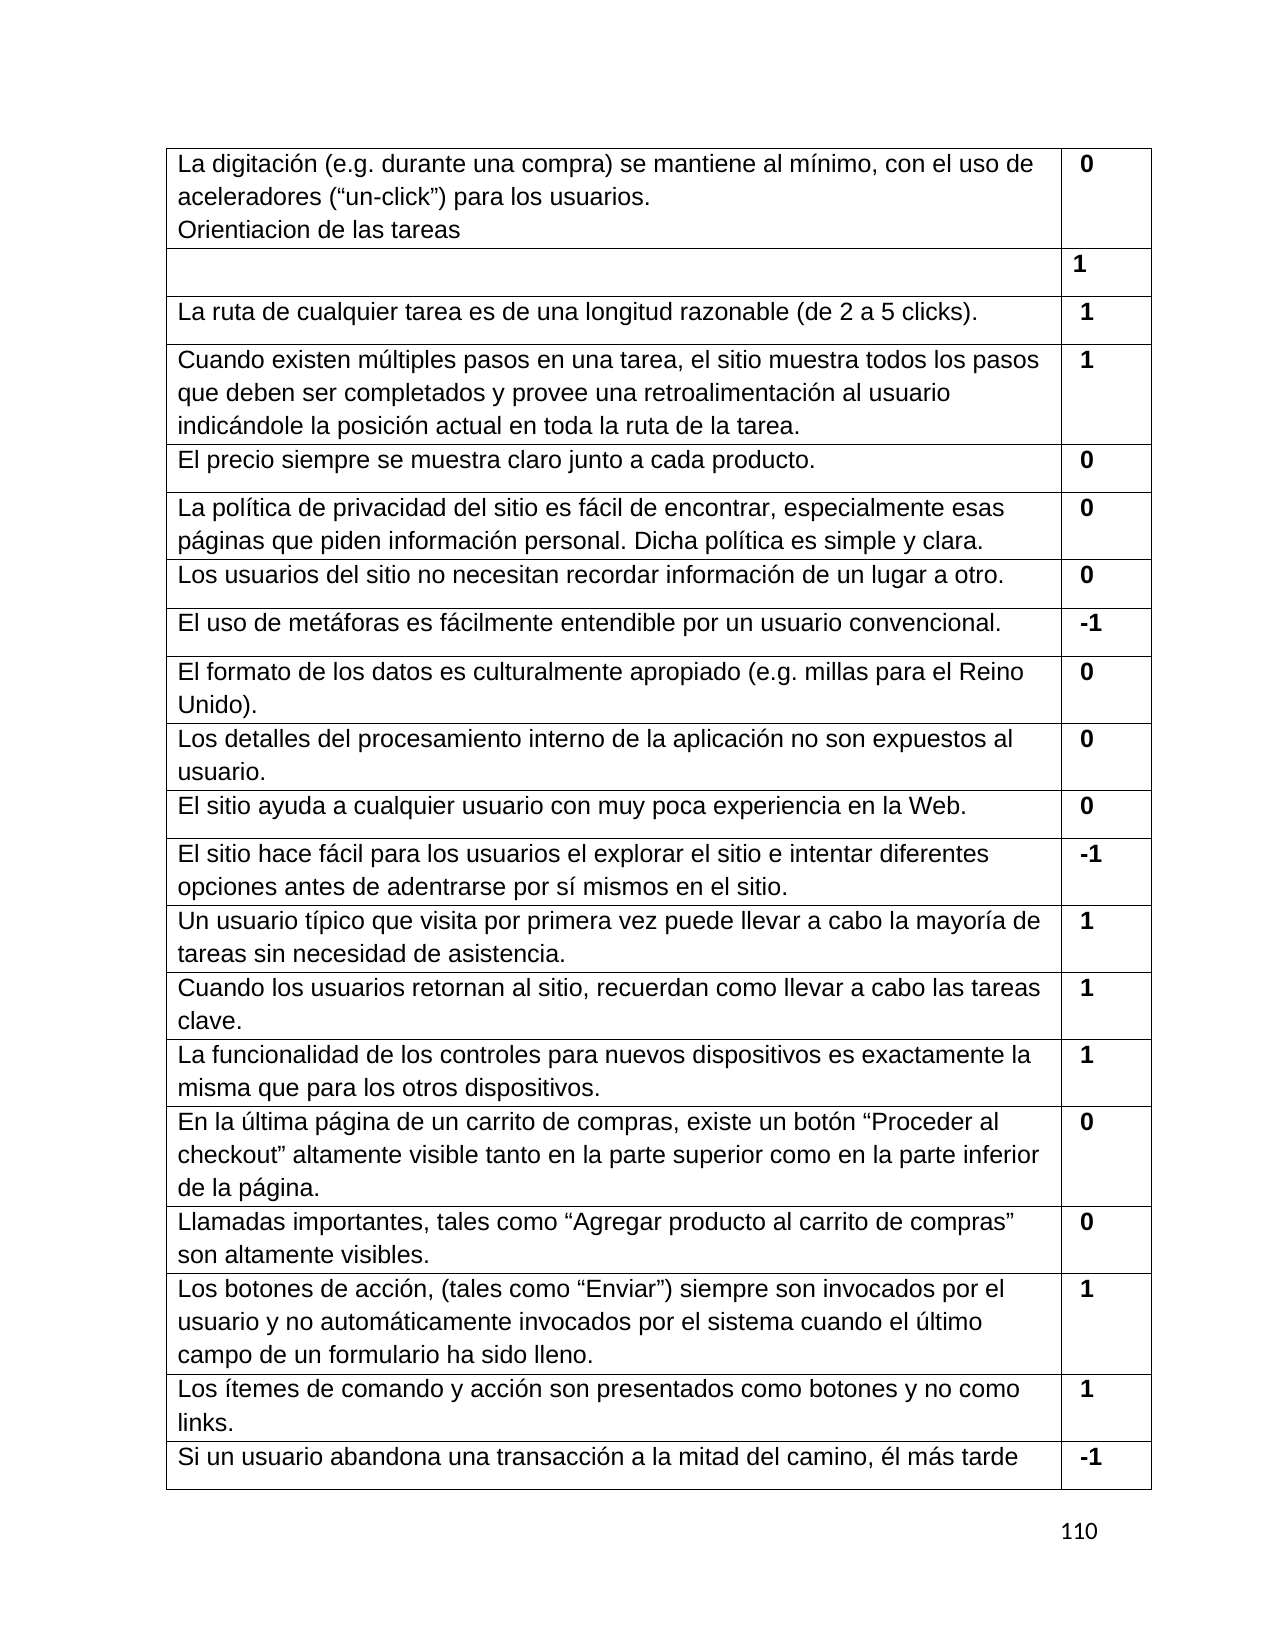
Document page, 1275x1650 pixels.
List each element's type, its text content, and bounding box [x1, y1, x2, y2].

table_cell 1 [1062, 906, 1151, 972]
table_cell 1 [1062, 345, 1151, 444]
table_cell -1 [1062, 609, 1151, 656]
table_cell Los ítemes de comando y acción son presentados como botones y no como links. [167, 1375, 1061, 1441]
table_cell 1 [1062, 1375, 1151, 1441]
table_cell 1 [1062, 1040, 1151, 1106]
table_cell 0 [1062, 560, 1151, 607]
table_cell 0 [1062, 657, 1151, 723]
table_cell 0 [1062, 149, 1151, 248]
table_cell La funcionalidad de los controles para nuevos dispositivos es exactamente la misma que para los otros dispositivos. [167, 1040, 1061, 1106]
table_cell La política de privacidad del sitio es fácil de encontrar, especialmente esas páginas que piden información personal. Dicha política es simple y clara. [167, 493, 1061, 559]
table_cell 0 [1062, 1207, 1151, 1273]
table_cell Cuando los usuarios retornan al sitio, recuerdan como llevar a cabo las tareas clave. [167, 973, 1061, 1039]
table_cell -1 [1062, 839, 1151, 905]
table_cell 0 [1062, 493, 1151, 559]
table_cell 1 [1062, 973, 1151, 1039]
table_cell Un usuario típico que visita por primera vez puede llevar a cabo la mayoría de tareas sin necesidad de asistencia. [167, 906, 1061, 972]
table_cell -1 [1062, 1442, 1151, 1489]
table_cell En la última página de un carrito de compras, existe un botón “Proceder al checkout” altamente visible tanto en la parte superior como en la parte inferior de la página. [167, 1107, 1061, 1206]
table_cell 0 [1062, 445, 1151, 492]
table_cell Cuando existen múltiples pasos en una tarea, el sitio muestra todos los pasos que deben ser completados y provee una retroalimentación al usuario indicándole la posición actual en toda la ruta de la tarea. [167, 345, 1061, 444]
table_cell El uso de metáforas es fácilmente entendible por un usuario convencional. [167, 609, 1061, 656]
table_cell 0 [1062, 791, 1151, 838]
table_cell El sitio ayuda a cualquier usuario con muy poca experiencia en la Web. [167, 791, 1061, 838]
table_cell El precio siempre se muestra claro junto a cada producto. [167, 445, 1061, 492]
table_cell Los detalles del procesamiento interno de la aplicación no son expuestos al usuario. [167, 724, 1061, 790]
table_cell Los usuarios del sitio no necesitan recordar información de un lugar a otro. [167, 560, 1061, 607]
table_cell 1 [1062, 297, 1151, 344]
table_cell 1 [1062, 1274, 1151, 1373]
table_cell [167, 249, 1061, 296]
table_cell 1 [1062, 249, 1151, 296]
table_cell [167, 1442, 1061, 1489]
table_cell Llamadas importantes, tales como “Agregar producto al carrito de compras” son altamente visibles. [167, 1207, 1061, 1273]
table_cell 0 [1062, 1107, 1151, 1206]
table_cell La digitación (e.g. durante una compra) se mantiene al mínimo, con el uso de aceleradores (“un-click”) para los usuarios. Orientiacion de las tareas [167, 149, 1061, 248]
table_cell El formato de los datos es culturalmente apropiado (e.g. millas para el Reino Unido). [167, 657, 1061, 723]
table_cell 0 [1062, 724, 1151, 790]
table_cell Los botones de acción, (tales como “Enviar”) siempre son invocados por el usuario y no automáticamente invocados por el sistema cuando el último campo de un formulario ha sido lleno. [167, 1274, 1061, 1373]
table_cell El sitio hace fácil para los usuarios el explorar el sitio e intentar diferentes opciones antes de adentrarse por sí mismos en el sitio. [167, 839, 1061, 905]
table_cell La ruta de cualquier tarea es de una longitud razonable (de 2 a 5 clicks). [167, 297, 1061, 344]
